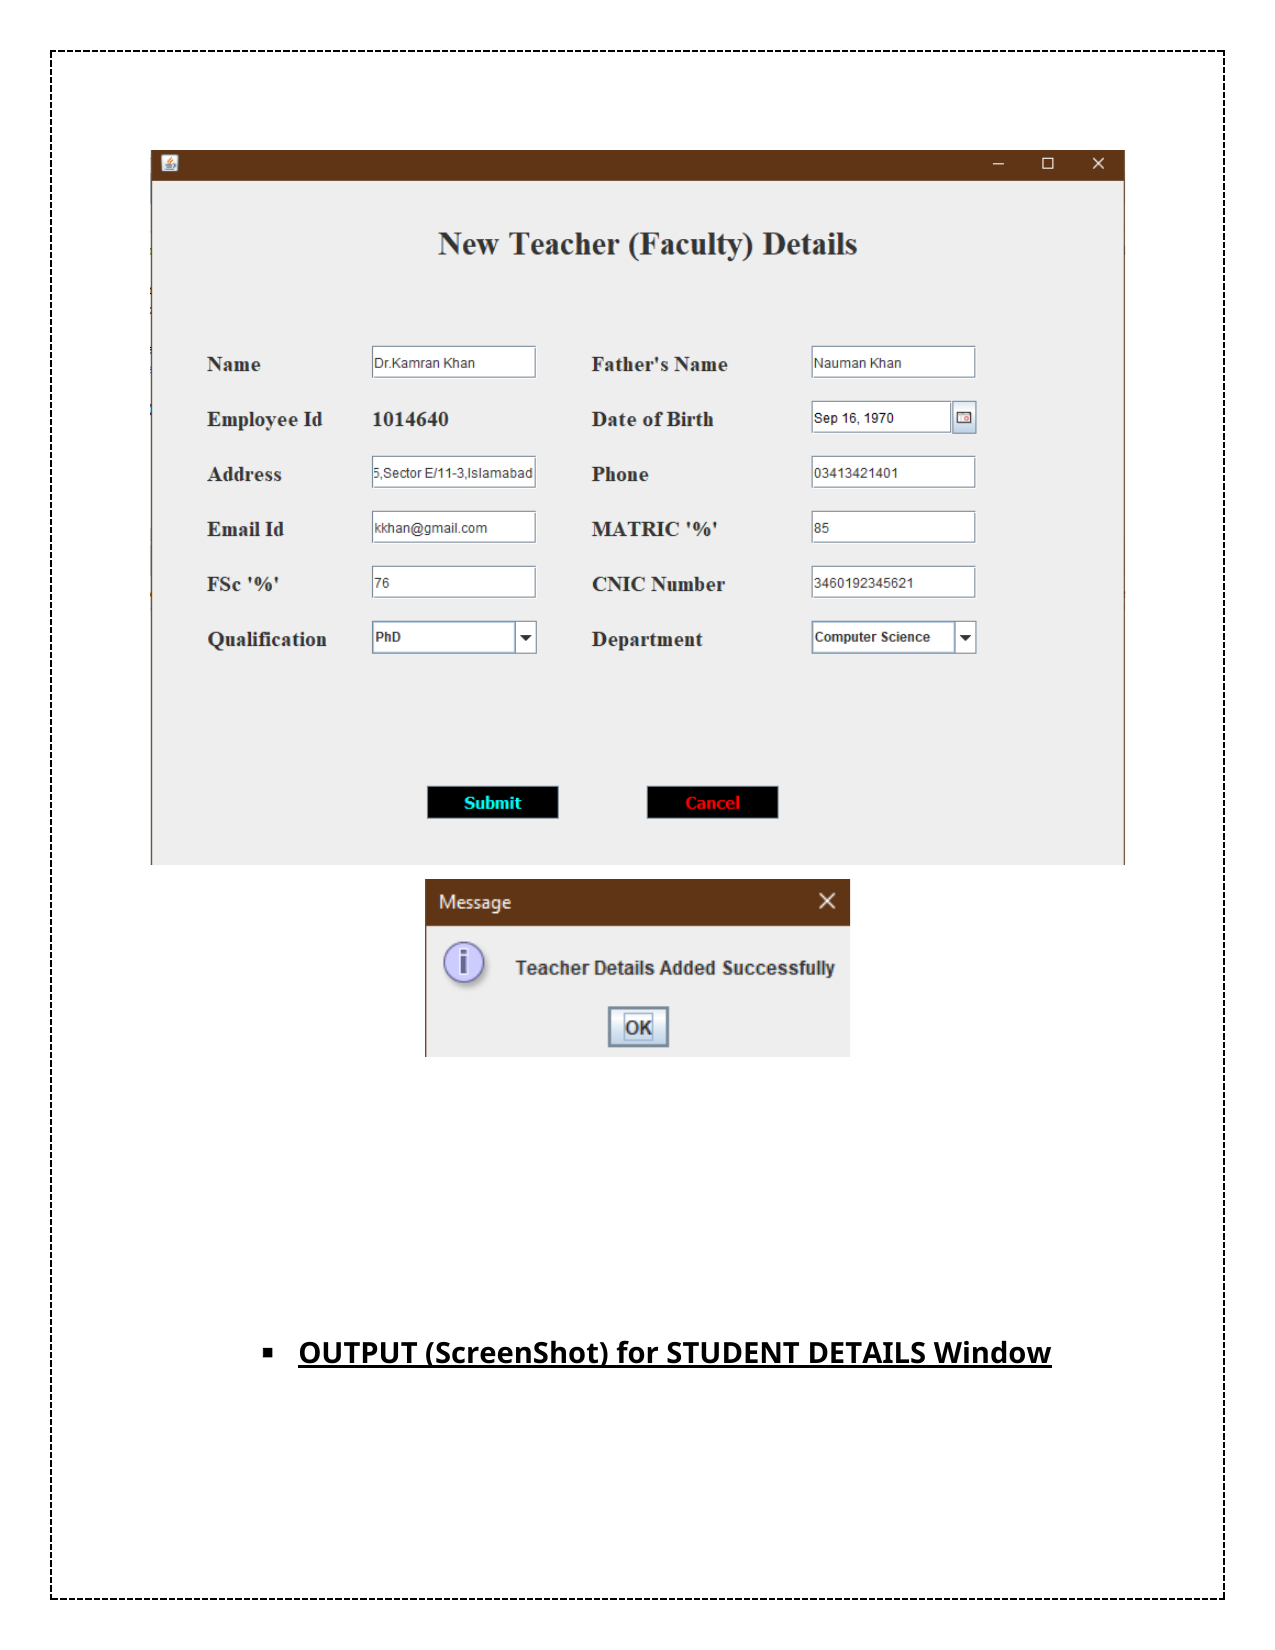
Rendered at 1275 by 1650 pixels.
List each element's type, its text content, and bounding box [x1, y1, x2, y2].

list OUTPUT (ScreenShot) for STUDENT DETAILS Window [187, 1332, 1125, 1372]
picture [425, 879, 851, 1057]
picture [150, 150, 1125, 865]
